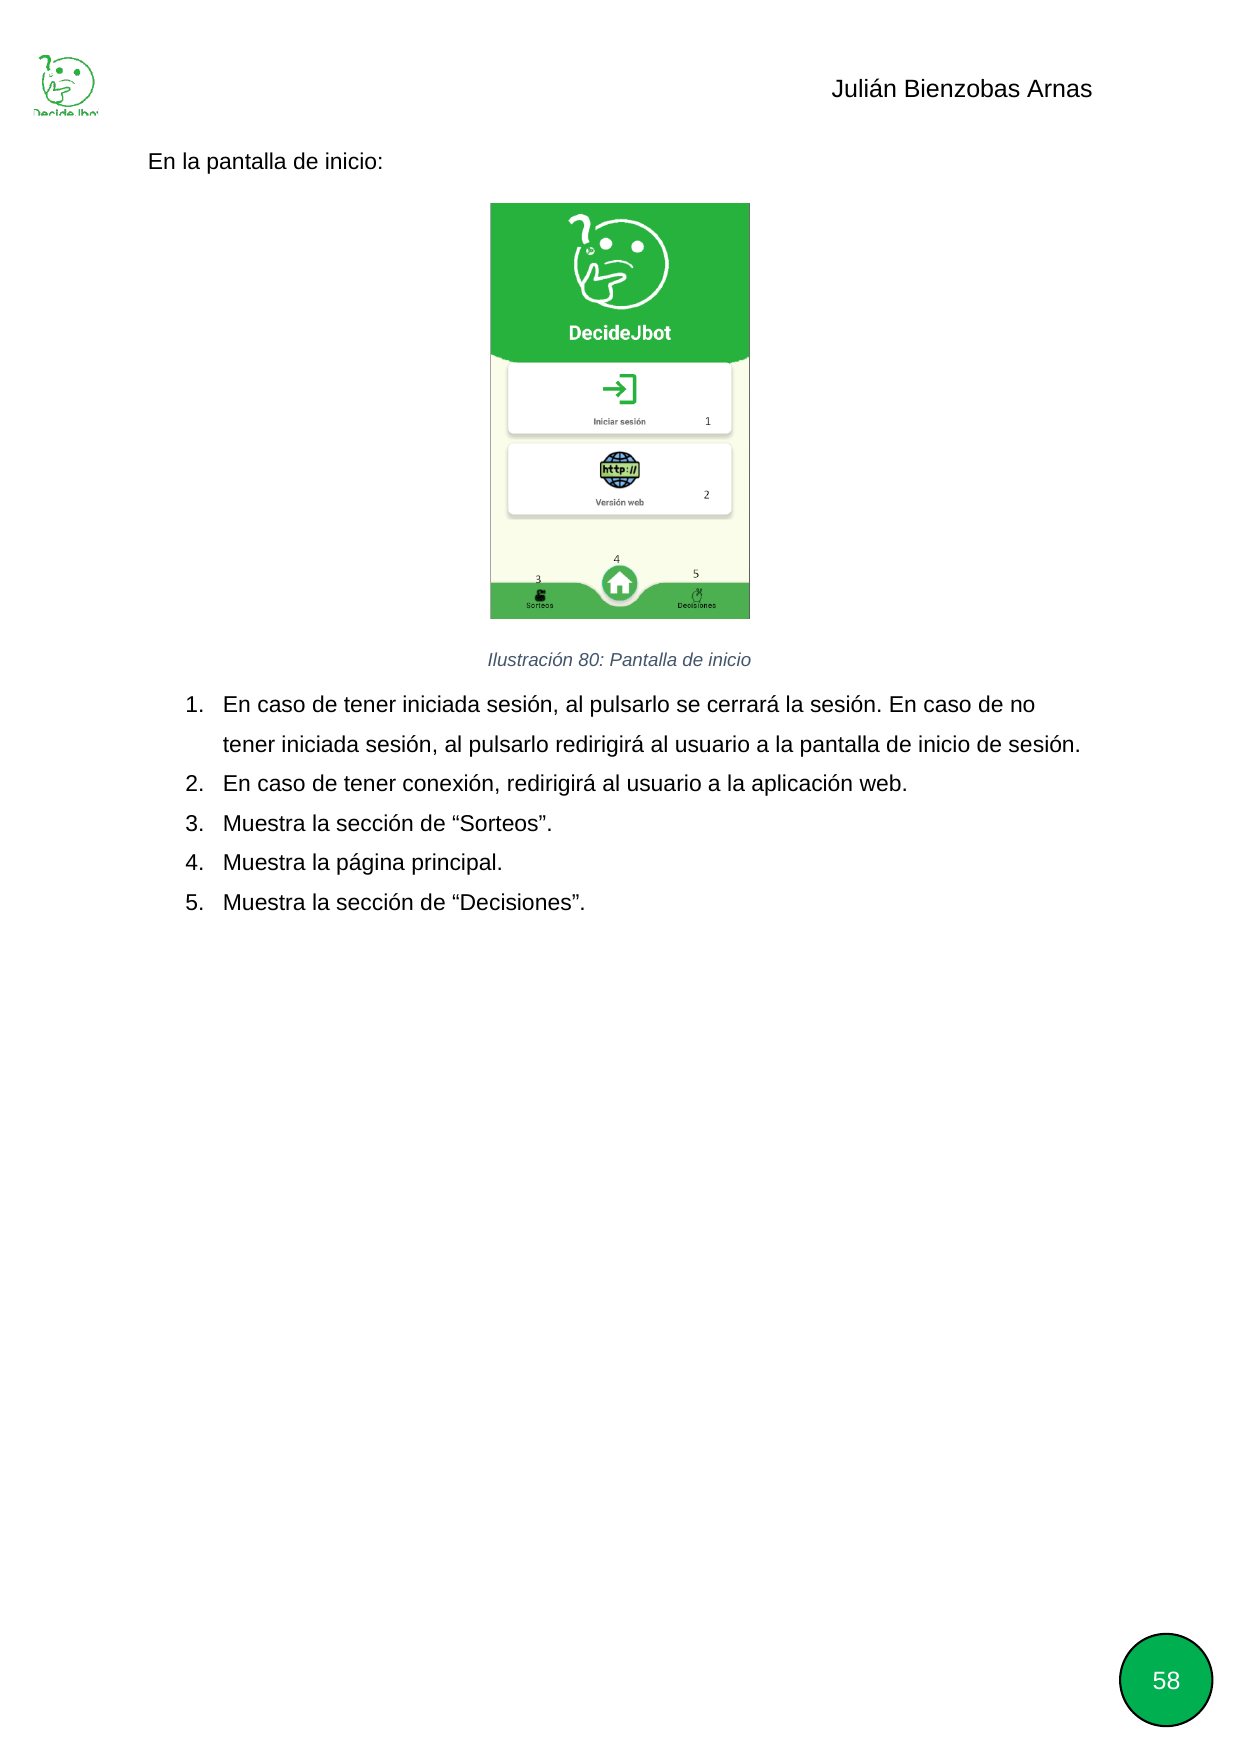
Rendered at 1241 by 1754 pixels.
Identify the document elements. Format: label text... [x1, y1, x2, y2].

text En la pantalla de inicio: [148, 148, 1092, 174]
list Muestra la sección de “Sorteos”. [185, 809, 1092, 836]
list En caso de tener iniciada sesión, al pulsarlo se cerrará la sesión. En caso de no tener iniciada sesión, al pulsarlo redirigirá al usuario a la pantalla de inicio de sesión. [185, 691, 1092, 757]
list Muestra la página principal. [185, 849, 1092, 875]
list En caso de tener conexión, redirigirá al usuario a la aplicación web. [185, 770, 1092, 796]
picture [32, 55, 99, 114]
picture [490, 203, 750, 619]
list Muestra la sección de “Decisiones”. [185, 888, 1092, 915]
